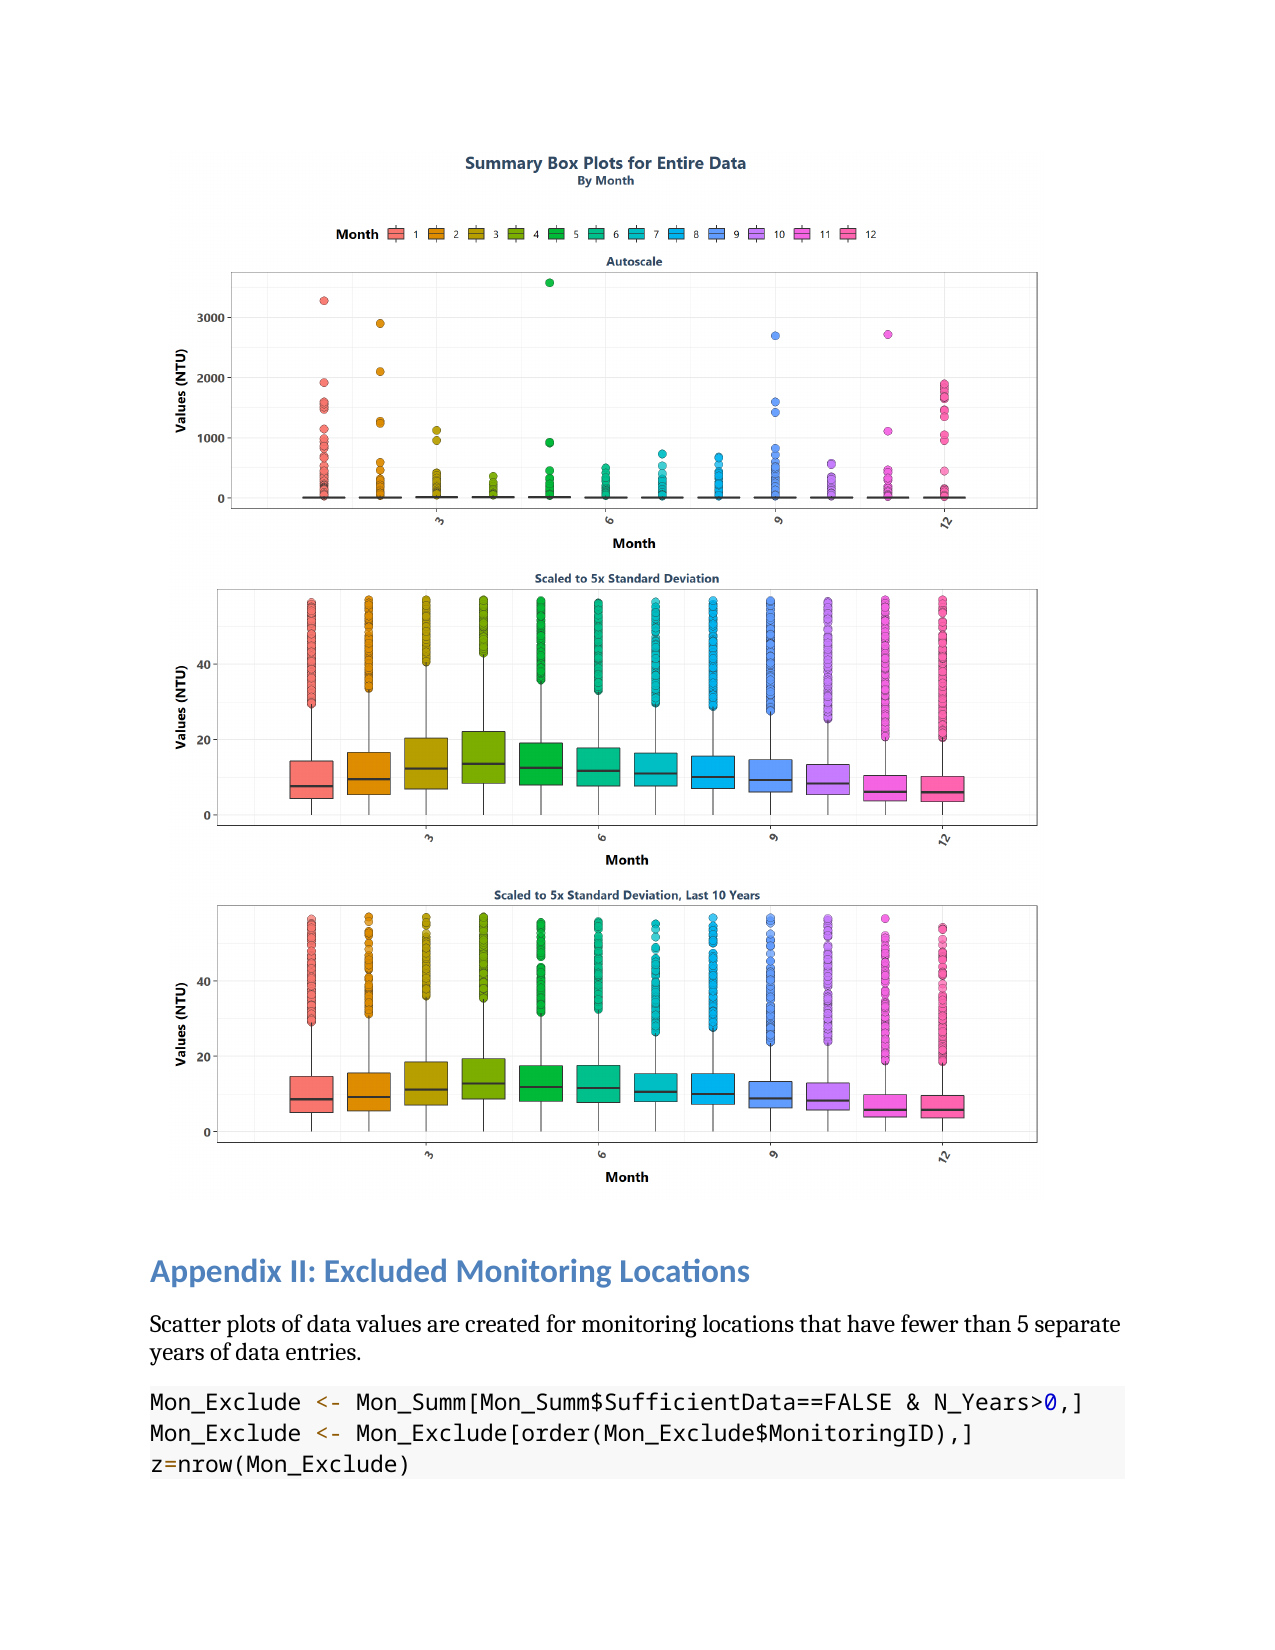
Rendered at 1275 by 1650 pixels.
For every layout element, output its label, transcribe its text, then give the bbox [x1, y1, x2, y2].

subtitle Appendix II: Excluded Monitoring Locations [150, 1250, 1125, 1291]
picture [168, 150, 1044, 1200]
text Scatter plots of data values are created for monitoring locations that have fewer than 5 separate years of data entries. [150, 1309, 1125, 1367]
